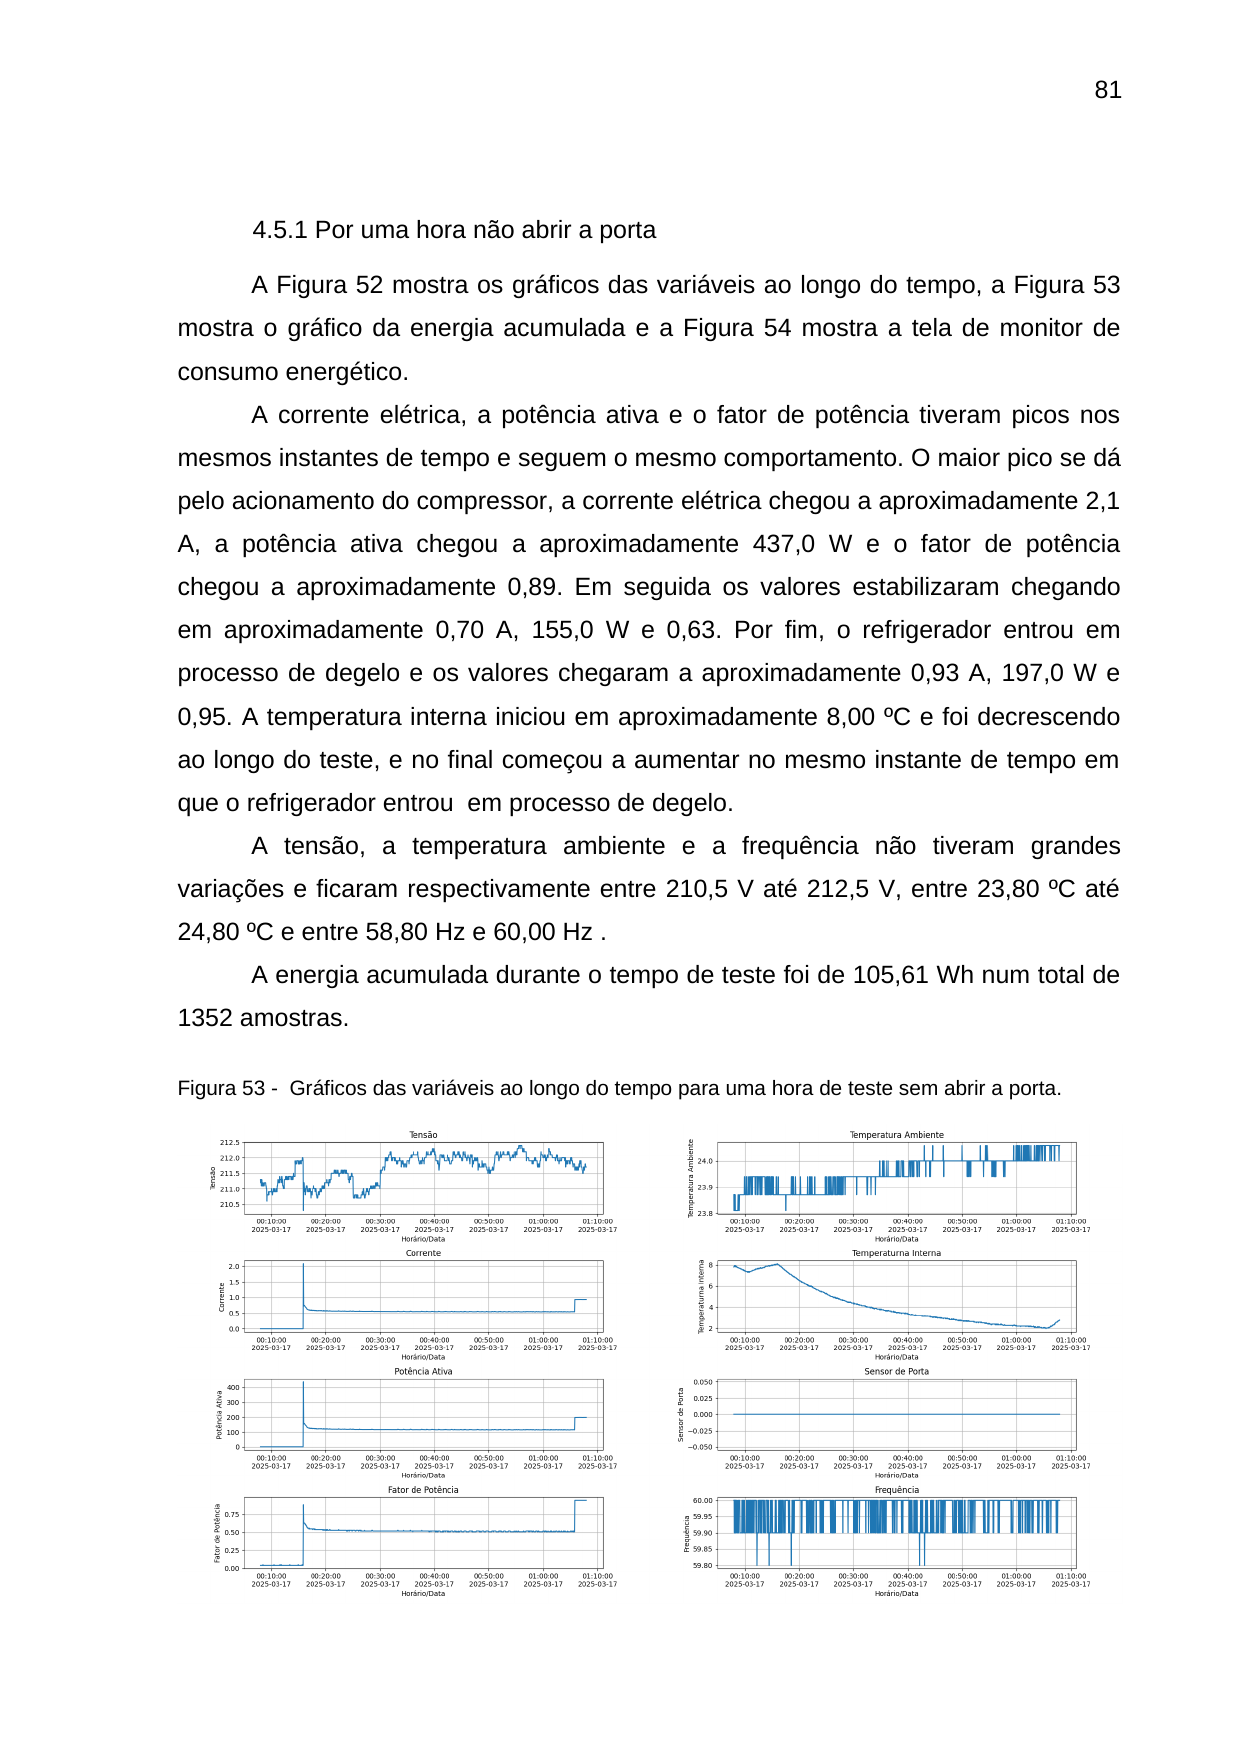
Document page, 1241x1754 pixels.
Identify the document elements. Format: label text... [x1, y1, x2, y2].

text A Figura 52 mostra os gráficos das variáveis ao longo do tempo, a Figura 53 mostra o gráfico da energia acumulada e a Figura 54 mostra a tela de monitor de consumo energético. [177, 270, 1122, 385]
text A tensão, a temperatura ambiente e a frequência não tiveram grandes variações e ficaram respectivamente entre 210,5 V até 212,5 V, entre 23,80 ºC até 24,80 ºC e entre 58,80 Hz e 60,00 Hz . [177, 831, 1122, 946]
picture [177, 1124, 1123, 1604]
text A energia acumulada durante o tempo de teste foi de 105,61 Wh num total de 1352 amostras. [177, 960, 1122, 1032]
text A corrente elétrica, a potência ativa e o fator de potência tiveram picos nos mesmos instantes de tempo e seguem o mesmo comportamento. O maior pico se dá pelo acionamento do compressor, a corrente elétrica chegou a aproximadamente 2,1 A, a potência ativa chegou a aproximadamente 437,0 W e o fator de potência chegou a aproximadamente 0,89. Em seguida os valores estabilizaram chegando em aproximadamente 0,70 A, 155,0 W e 0,63. Por fim, o refrigerador entrou em processo de degelo e os valores chegaram a aproximadamente 0,93 A, 197,0 W e 0,95. A temperatura interna iniciou em aproximadamente 8,00 ºC e foi decrescendo ao longo do teste, e no final começou a aumentar no mesmo instante de tempo em que o refrigerador entrou em processo de degelo. [177, 400, 1122, 817]
subtitle Figura 53 - Gráficos das variáveis ao longo do tempo para uma hora de teste sem abrir a porta. [177, 1075, 1122, 1099]
subtitle 4.5.1 Por uma hora não abrir a porta [252, 215, 1122, 243]
